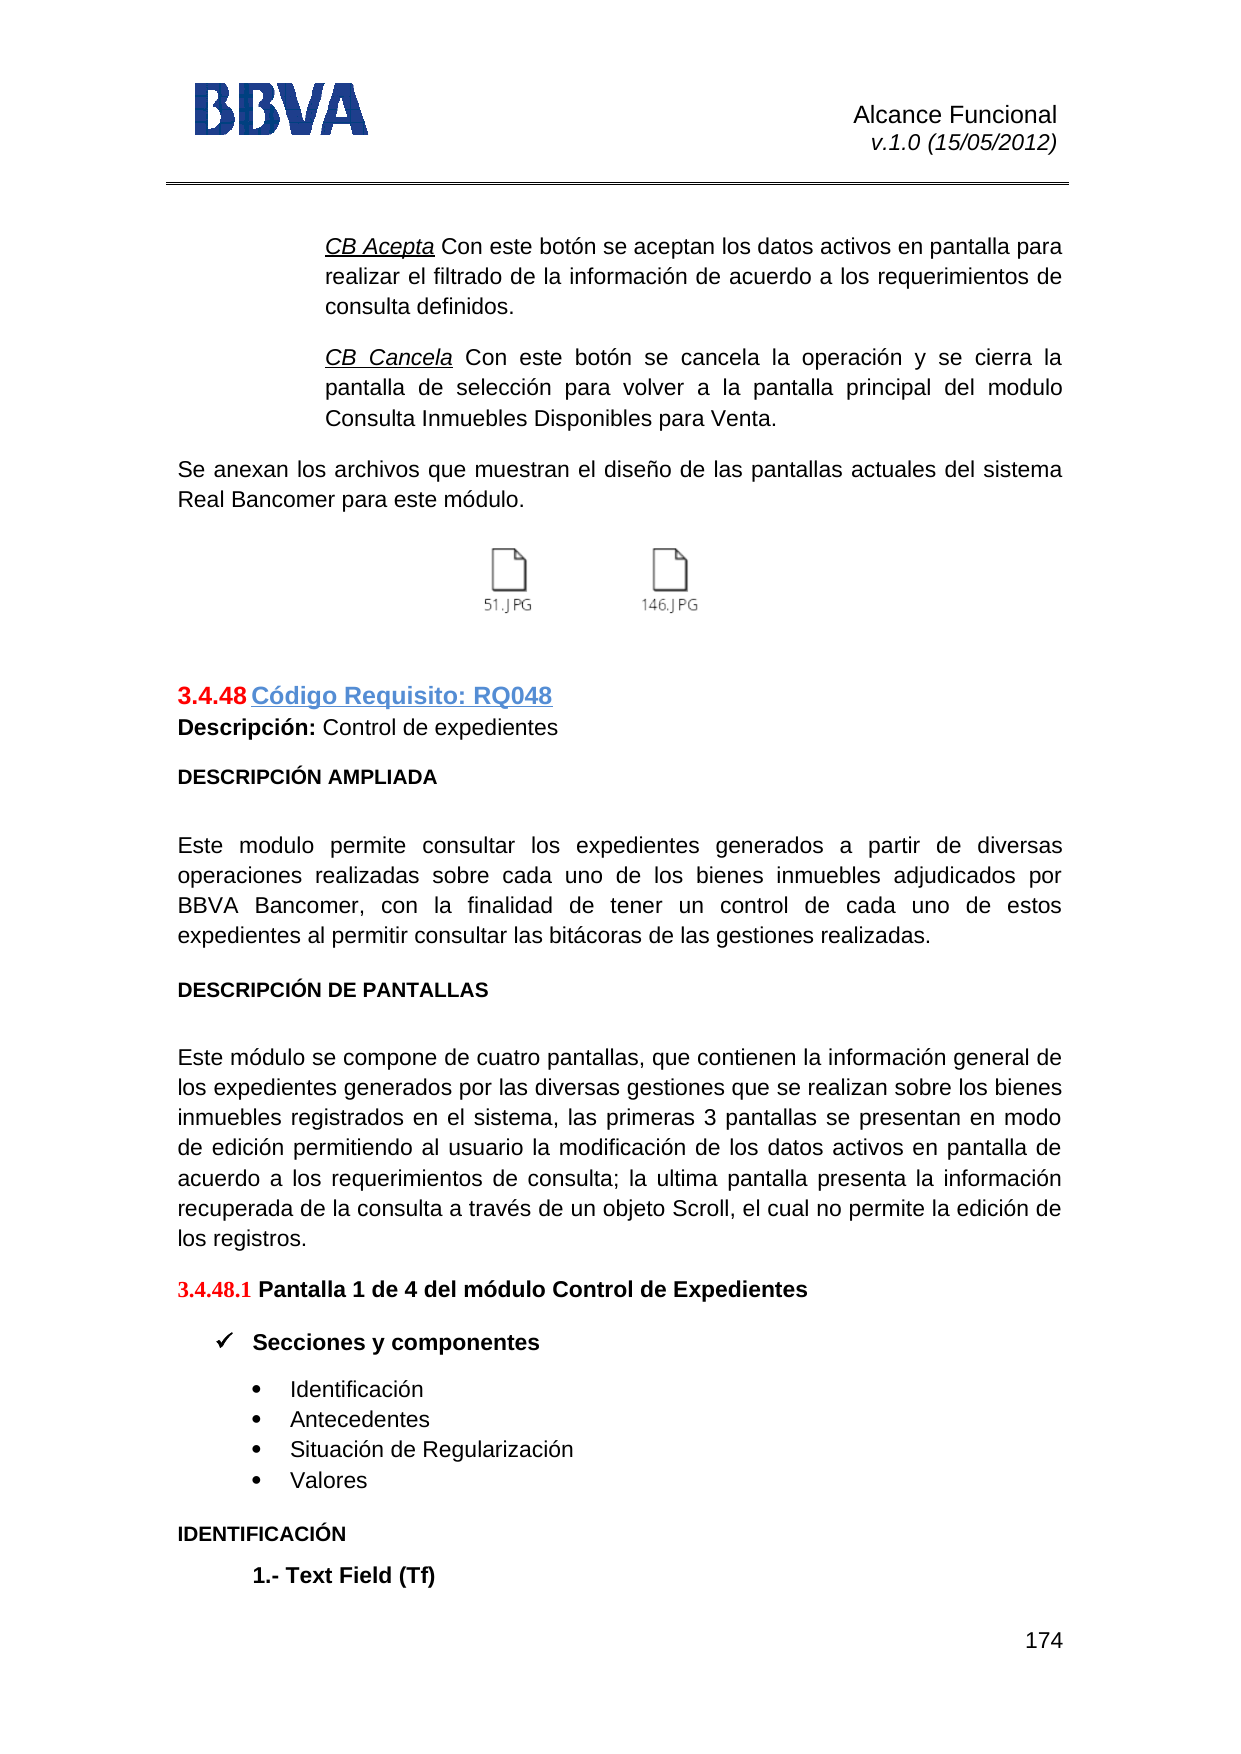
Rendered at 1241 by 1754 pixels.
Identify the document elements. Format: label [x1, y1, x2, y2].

picture [195, 83, 369, 135]
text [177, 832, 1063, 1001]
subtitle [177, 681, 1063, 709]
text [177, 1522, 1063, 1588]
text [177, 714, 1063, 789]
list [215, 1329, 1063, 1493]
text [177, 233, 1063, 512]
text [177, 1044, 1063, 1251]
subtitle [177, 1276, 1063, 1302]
